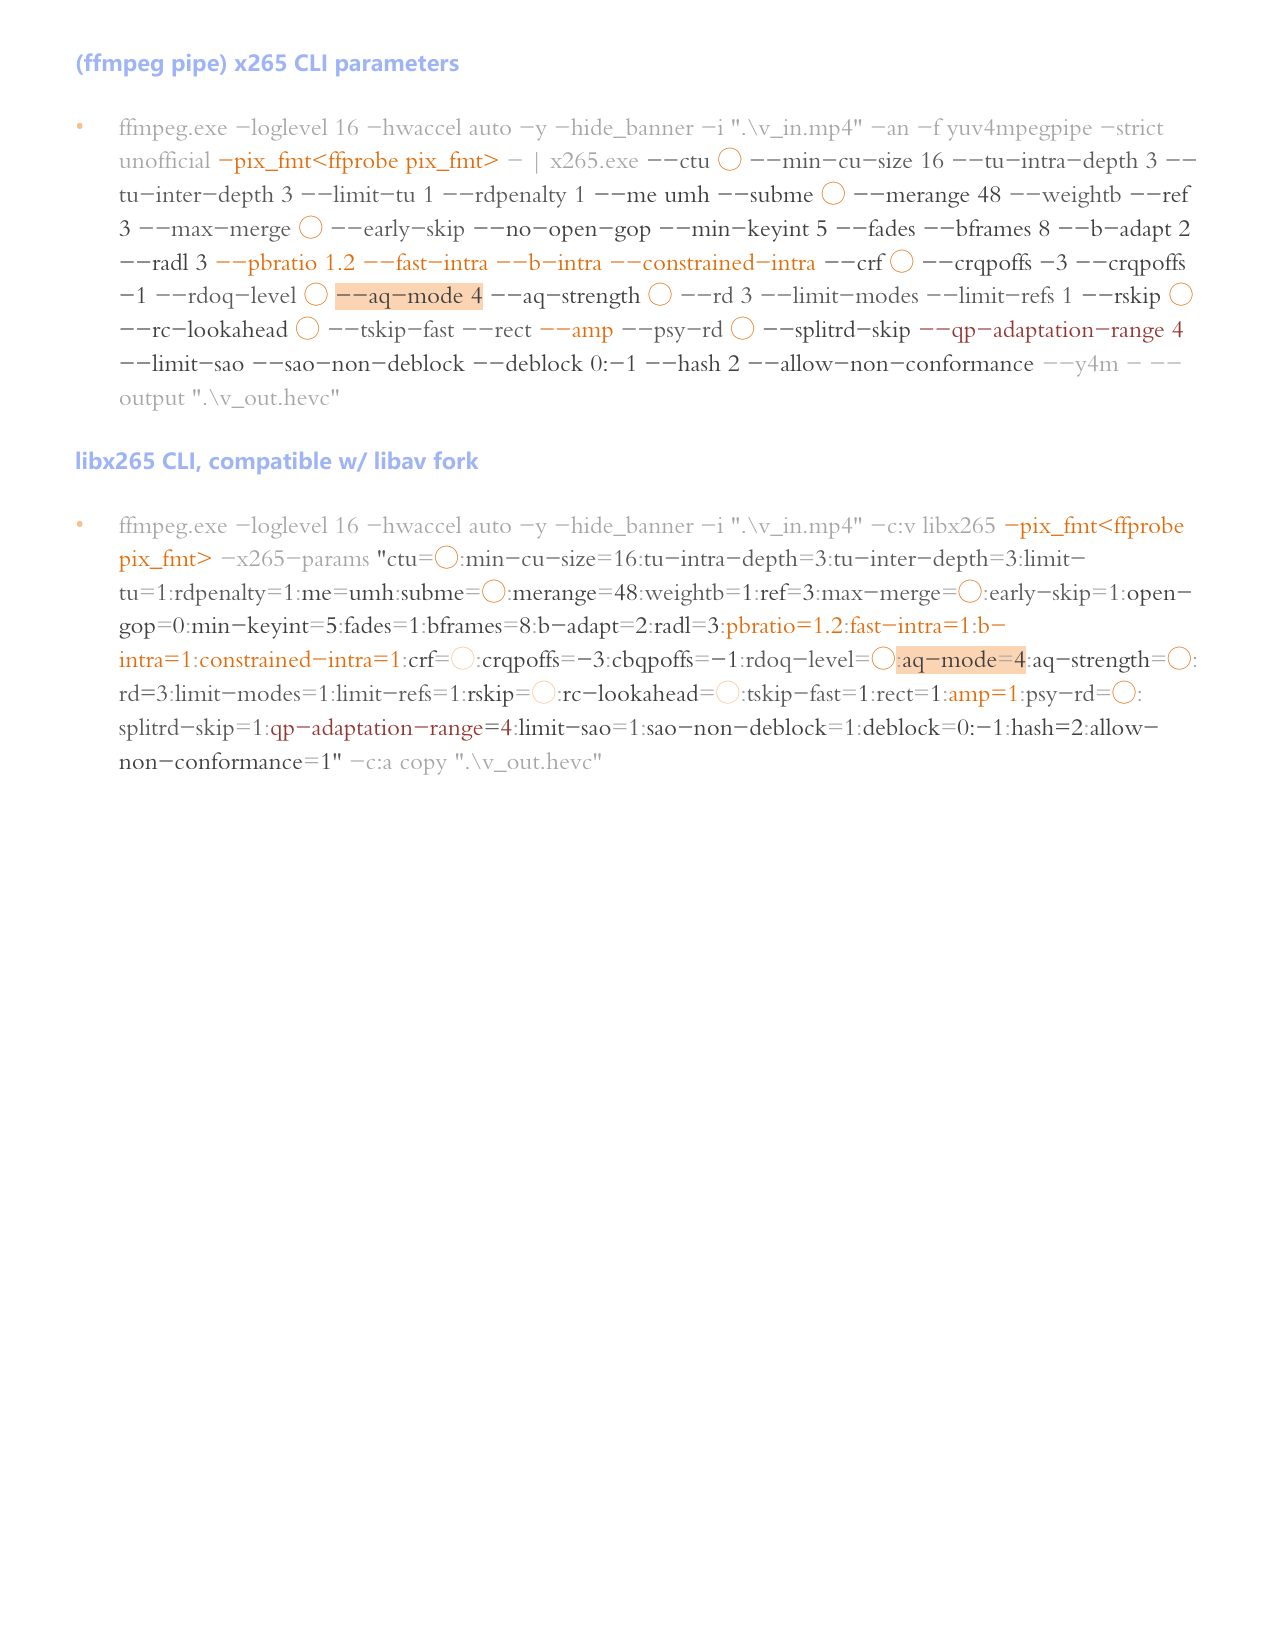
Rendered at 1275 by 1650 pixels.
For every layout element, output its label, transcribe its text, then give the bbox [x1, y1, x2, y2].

text libx265 CLI, compatible w/ libav fork [75, 444, 1200, 478]
list ffmpeg.exe -loglevel 16 -hwaccel auto -y -hide_banner -i ".\v_in.mp4" -an -f yuv4mpegpipe -strict unofficial -pix_fmt<ffprobe pix_fmt> - | x265.exe --ctu 〇 --min-cu-size 16 --tu-intra-depth 3 --tu-inter-depth 3 --limit-tu 1 --rdpenalty 1 --me umh --subme 〇 --merange 48 --weightb --ref 3 --max-merge 〇 --early-skip --no-open-gop --min-keyint 5 --fades --bframes 8 --b-adapt 2 --radl 3 --pbratio 1.2 --fast-intra --b-intra --constrained-intra --crf 〇 --crqpoffs -3 --crqpoffs -1 --rdoq-level 〇 --aq-mode 4 --aq-strength 〇 --rd 3 --limit-modes --limit-refs 1 --rskip 〇 --rc-lookahead 〇 --tskip-fast --rect --amp --psy-rd 〇 --splitrd-skip --qp-adaptation-range 4 --limit-sao --sao-non-deblock --deblock 0:-1 --hash 2 --allow-non-conformance --y4m - --output ".\v_out.hevc" [75, 109, 1200, 415]
list ffmpeg.exe -loglevel 16 -hwaccel auto -y -hide_banner -i ".\v_in.mp4" -c:v libx265 -pix_fmt<ffprobe pix_fmt> -x265-params "ctu=〇:min-cu-size=16:tu-intra-depth=3:tu-inter-depth=3:limit-tu=1:rdpenalty=1:me=umh:subme=〇:merange=48:weightb=1:ref=3:max-merge=〇:early-skip=1:open-gop=0:min-keyint=5:fades=1:bframes=8:b-adapt=2:radl=3:pbratio=1.2:fast-intra=1:b-intra=1:constrained-intra=1:crf=〇:crqpoffs=-3:cbqpoffs=-1:rdoq-level=〇:aq-mode=4:aq-strength=〇:rd=3:limit-modes=1:limit-refs=1:rskip=〇:rc-lookahead=〇:tskip-fast=1:rect=1:amp=1:psy-rd=〇:splitrd-skip=1:qp-adaptation-range=4:limit-sao=1:sao-non-deblock=1:deblock=0:-1:hash=2:allow-non-conformance=1" -c:a copy ".\v_out.hevc" [75, 507, 1200, 779]
text (ffmpeg pipe) x265 CLI parameters [75, 46, 1200, 80]
